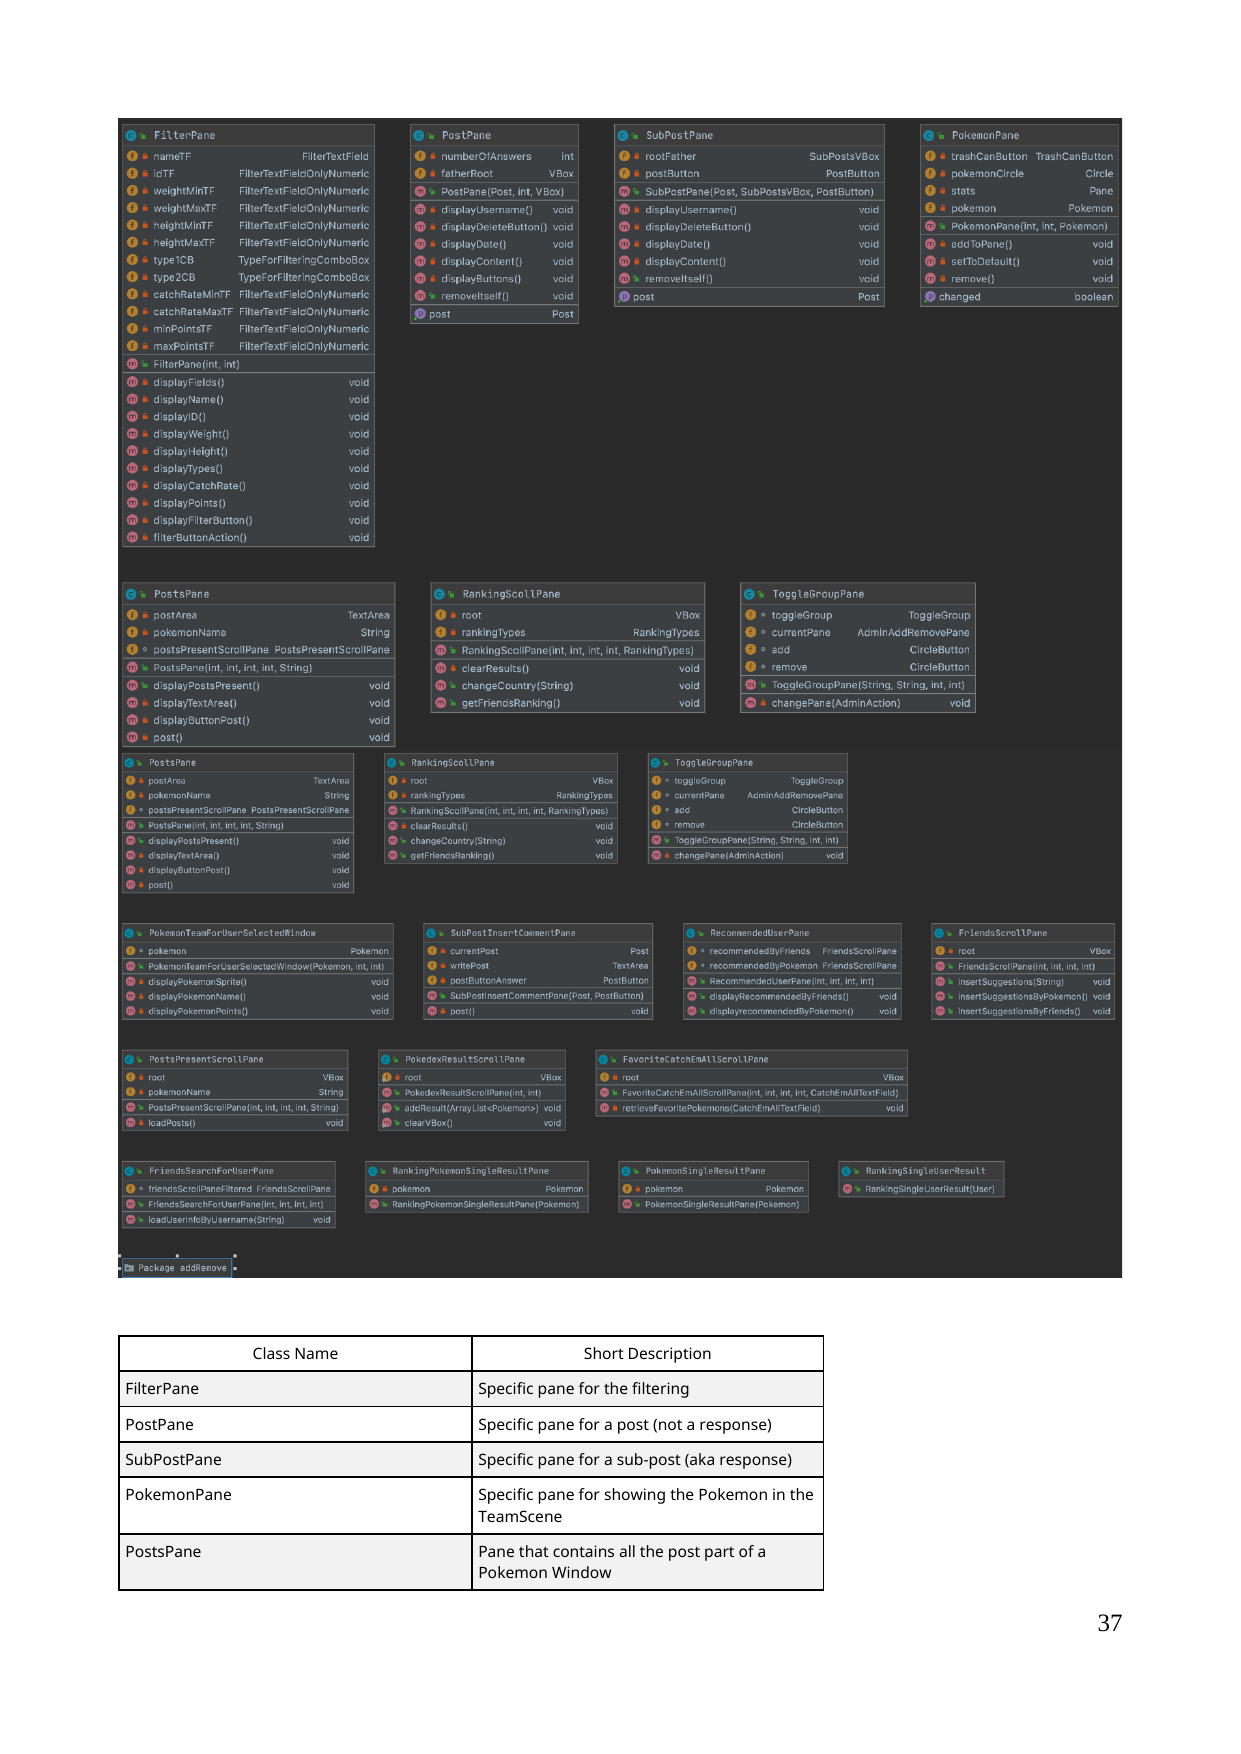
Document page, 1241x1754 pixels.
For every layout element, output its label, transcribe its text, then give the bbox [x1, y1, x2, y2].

table_cell PokemonPane [120, 1478, 471, 1533]
table_cell Specific pane for a post (not a response) [473, 1407, 823, 1441]
table_cell FilterPane [120, 1372, 471, 1406]
table_cell Specific pane for the filtering [473, 1372, 823, 1406]
table_cell PostPane [120, 1407, 471, 1441]
table_header Class Name [120, 1337, 471, 1370]
table_cell Specific pane for a sub-post (aka response) [473, 1443, 823, 1476]
table_cell Pane that contains all the post part of a Pokemon Window [473, 1535, 823, 1589]
table_header Short Description [473, 1337, 823, 1370]
table_cell Specific pane for showing the Pokemon in the TeamScene [473, 1478, 823, 1533]
table_cell SubPostPane [120, 1443, 471, 1476]
table_cell PostsPane [120, 1535, 471, 1589]
picture [118, 118, 1123, 1278]
